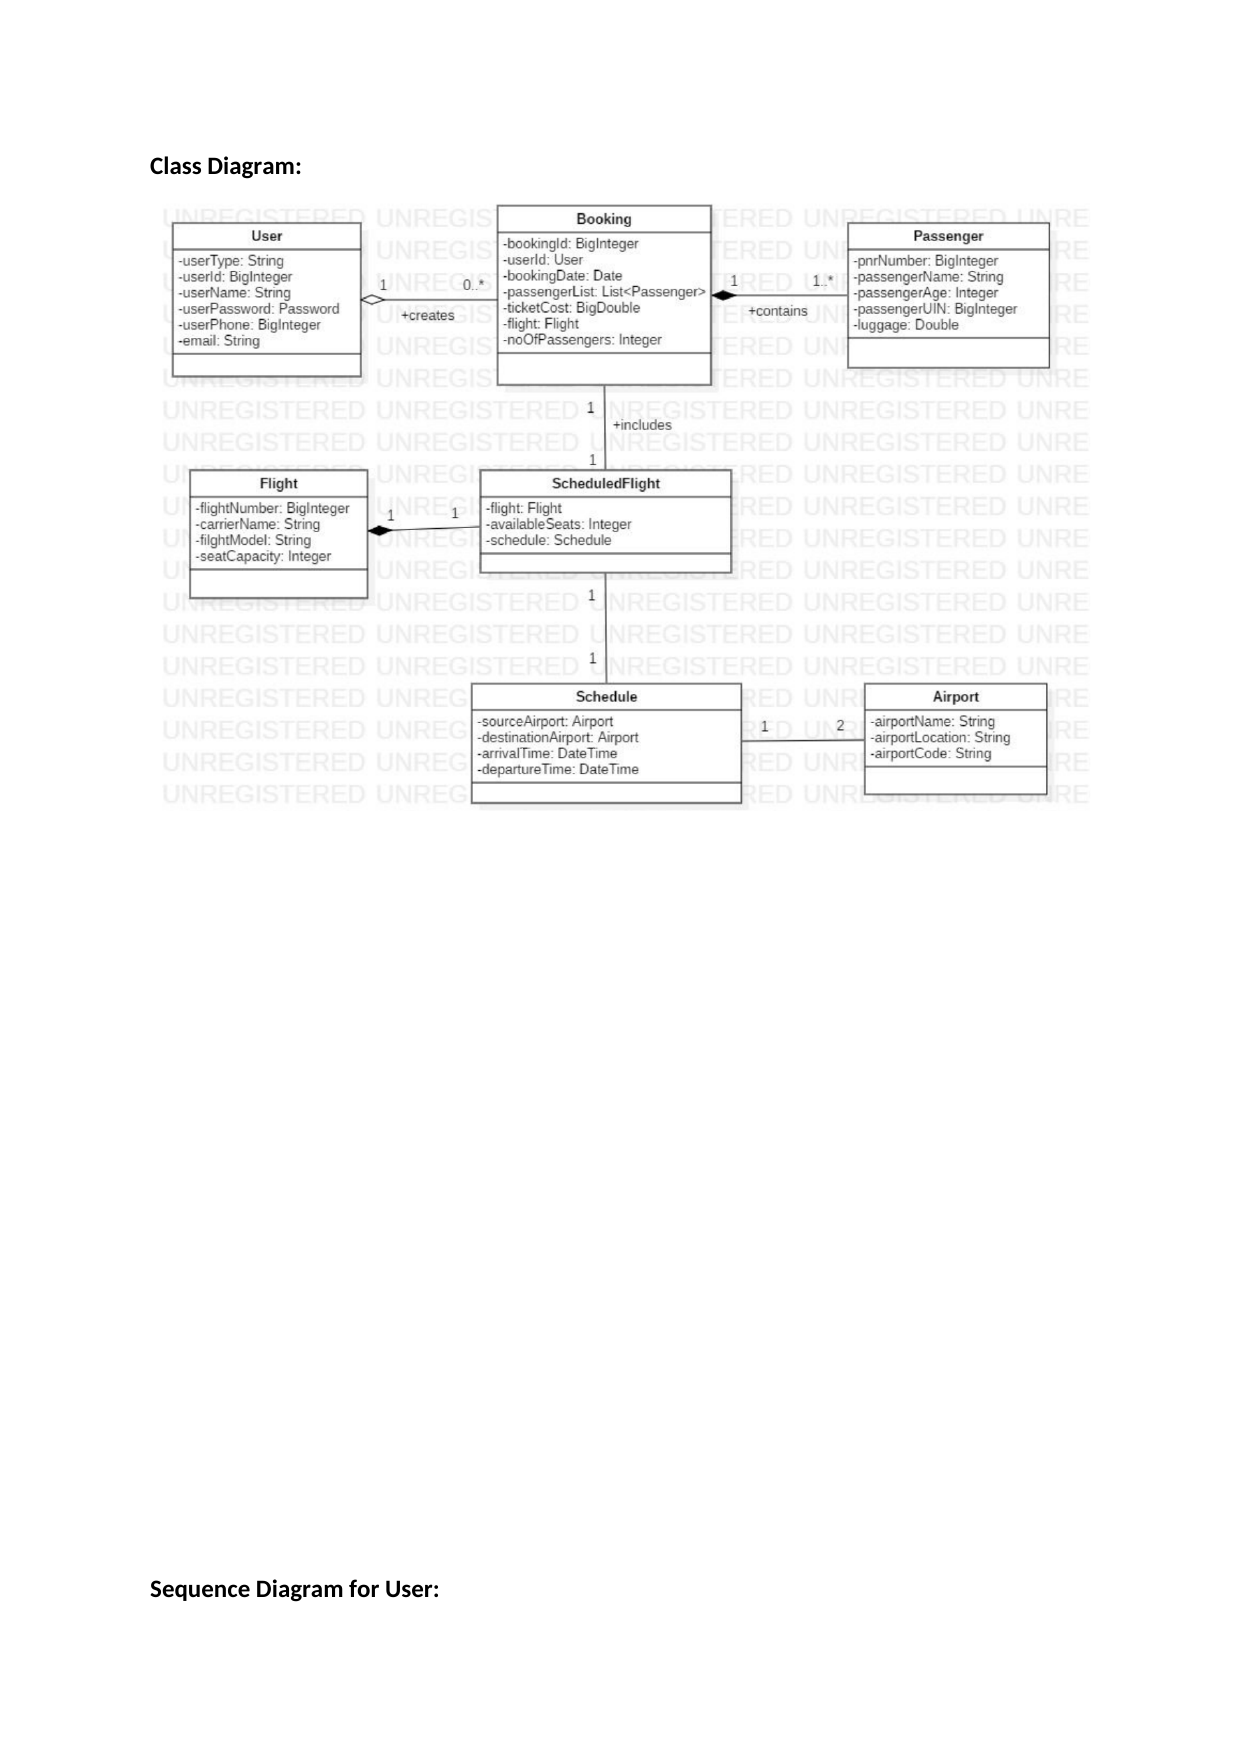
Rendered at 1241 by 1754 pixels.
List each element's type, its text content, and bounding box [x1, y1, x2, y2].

text Class Diagram: [150, 150, 1090, 181]
picture [150, 199, 1091, 811]
text Sequence Diagram for User: [150, 1573, 1090, 1604]
